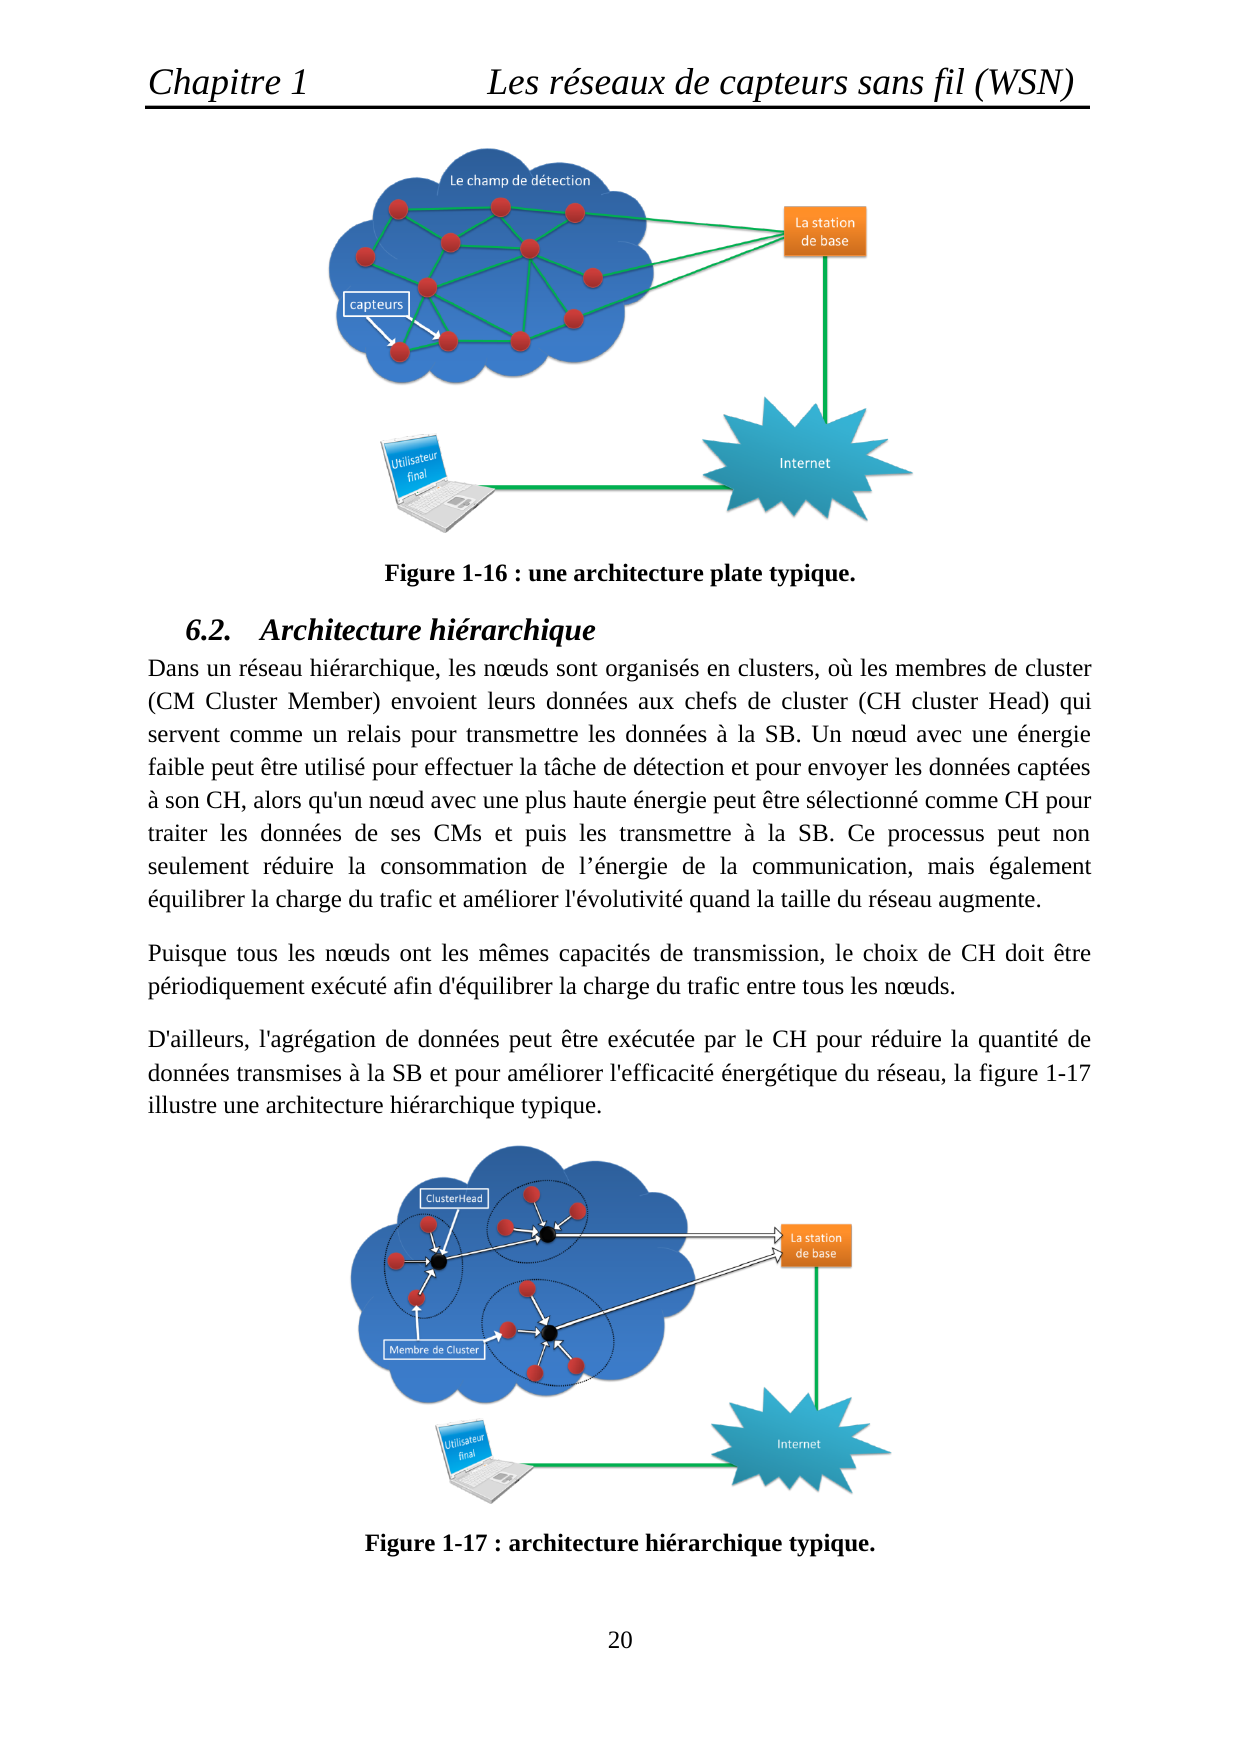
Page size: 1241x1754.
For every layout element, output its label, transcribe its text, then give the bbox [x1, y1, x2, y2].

text Dans un réseau hiérarchique, les nœuds sont organisés en clusters, où les membres de cluster (CM Cluster Member) envoient leurs données aux chefs de cluster (CH cluster Head) qui servent comme un relais pour transmettre les données à la SB. Un nœud avec une énergie faible peut être utilisé pour effectuer la tâche de détection et pour envoyer les données captées à son CH, alors qu'un nœud avec une plus haute énergie peut être sélectionné comme CH pour traiter les données de ses CMs et puis les transmettre à la SB. Ce processus peut non seulement réduire la consommation de l’énergie de la communication, mais également équilibrer la charge du trafic et améliorer l'évolutivité quand la taille du réseau augmente. [148, 653, 1092, 913]
picture [348, 1144, 893, 1504]
text Figure ‎1-17 : architecture hiérarchique typique. [148, 1528, 1092, 1557]
text Puisque tous les nœuds ont les mêmes capacités de transmission, le choix de CH doit être périodiquement exécuté afin d'équilibrer la charge du trafic entre tous les nœuds. [148, 938, 1092, 999]
text Figure ‎1-16 : une architecture plate typique. [148, 558, 1092, 586]
text D'ailleurs, l'agrégation de données peut être exécutée par le CH pour réduire la quantité de données transmises à la SB et pour améliorer l'efficacité énergétique du réseau, la figure 1-17 illustre une architecture hiérarchique typique. [148, 1024, 1092, 1119]
picture [326, 147, 915, 533]
subtitle Architecture hiérarchique [185, 611, 1092, 647]
